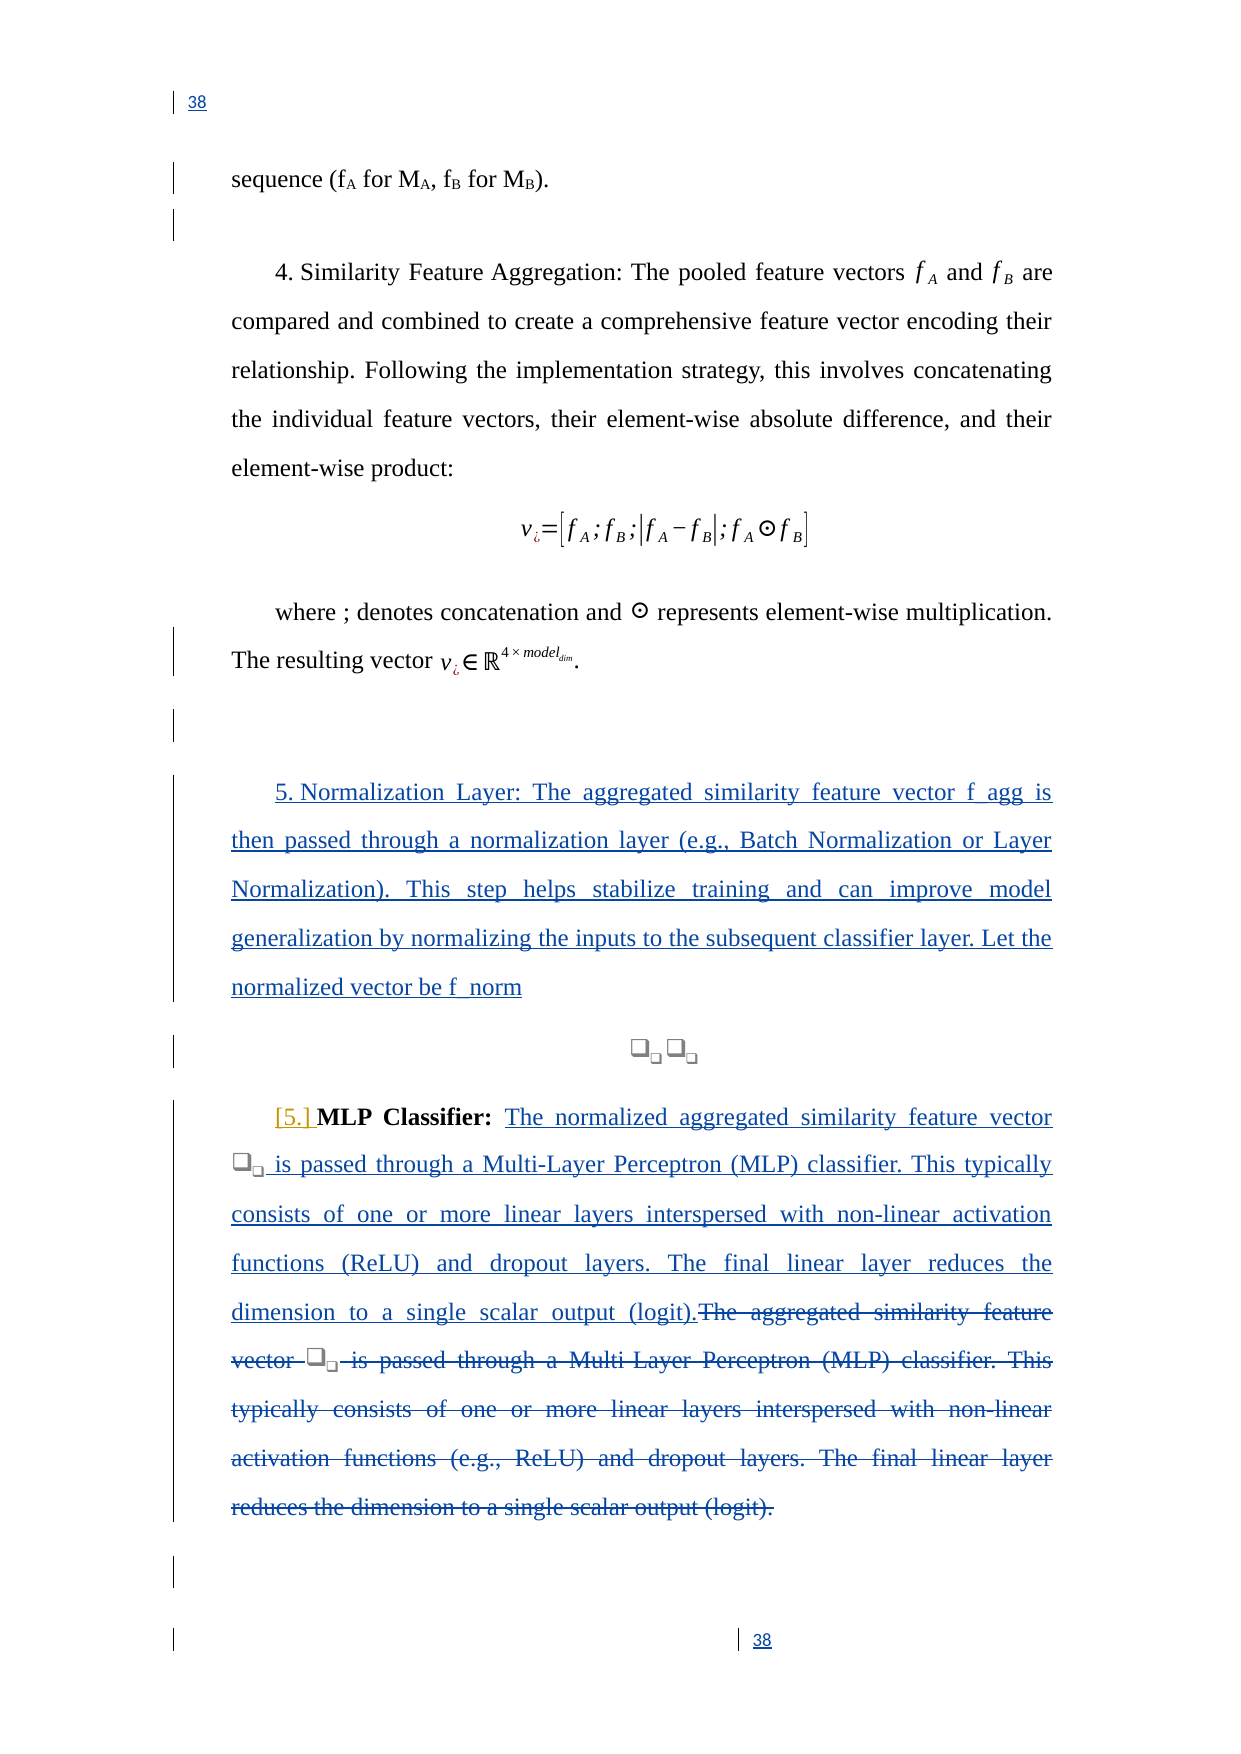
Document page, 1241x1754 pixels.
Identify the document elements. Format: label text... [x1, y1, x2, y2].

list Similarity Feature Aggregation: The pooled feature vectors and are compared and combined to create a comprehensive feature vector encoding their relationship. Following the implementation strategy, this involves concatenating the individual feature vectors, their element-wise absolute difference, and their element-wise product: [231, 256, 1053, 483]
text where ; denotes concatenation and represents element-wise multiplication. The resulting vector . [231, 595, 1053, 676]
list MLP Classifier: [231, 1460, 1053, 1522]
list MLP Classifier: [231, 1100, 1053, 1273]
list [231, 162, 1053, 194]
list MLP Classifier: [231, 1274, 1053, 1459]
